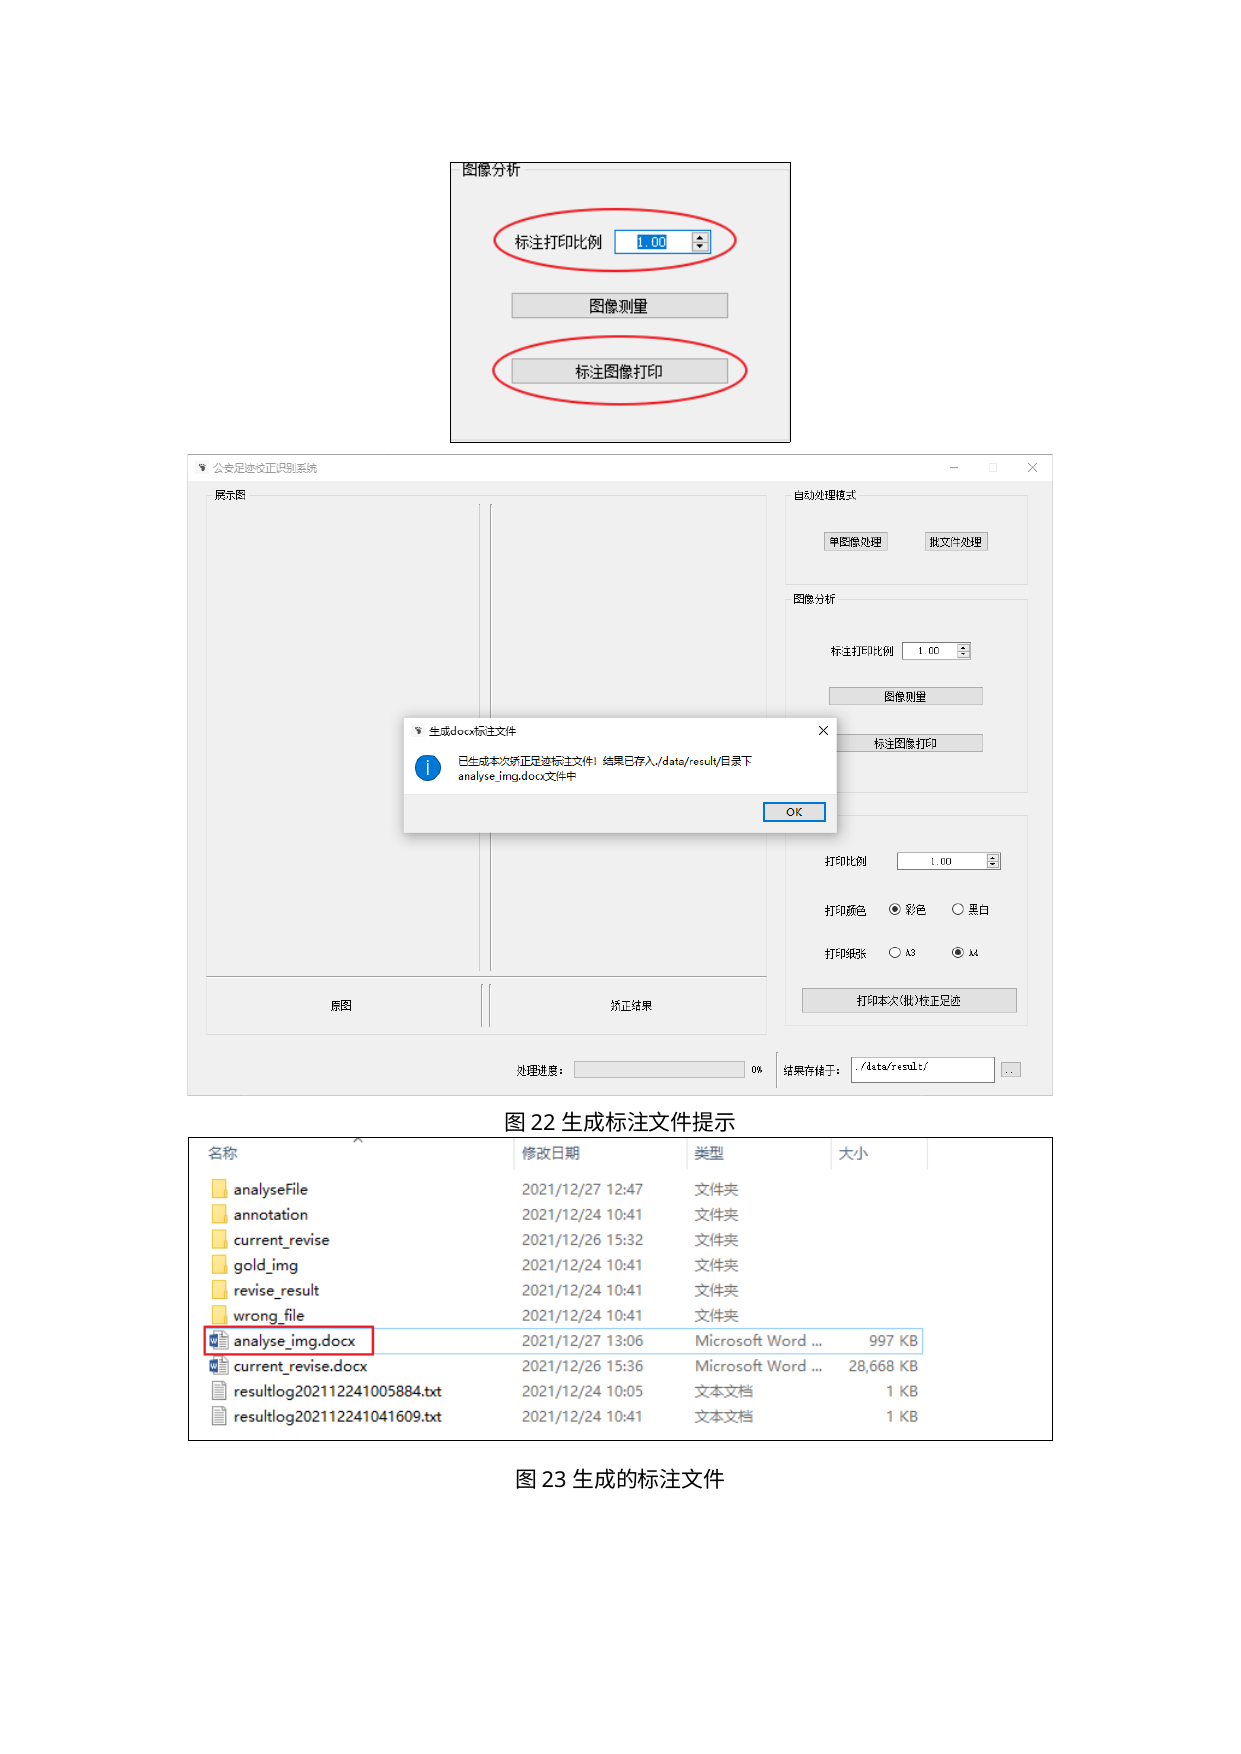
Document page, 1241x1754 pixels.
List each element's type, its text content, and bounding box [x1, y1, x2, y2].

text 图22 生成标注文件提示 [187, 1104, 1053, 1137]
picture [451, 163, 790, 442]
picture [187, 454, 1053, 1096]
text 图23 生成的标注文件 [187, 1462, 1053, 1494]
picture [189, 1138, 1052, 1440]
